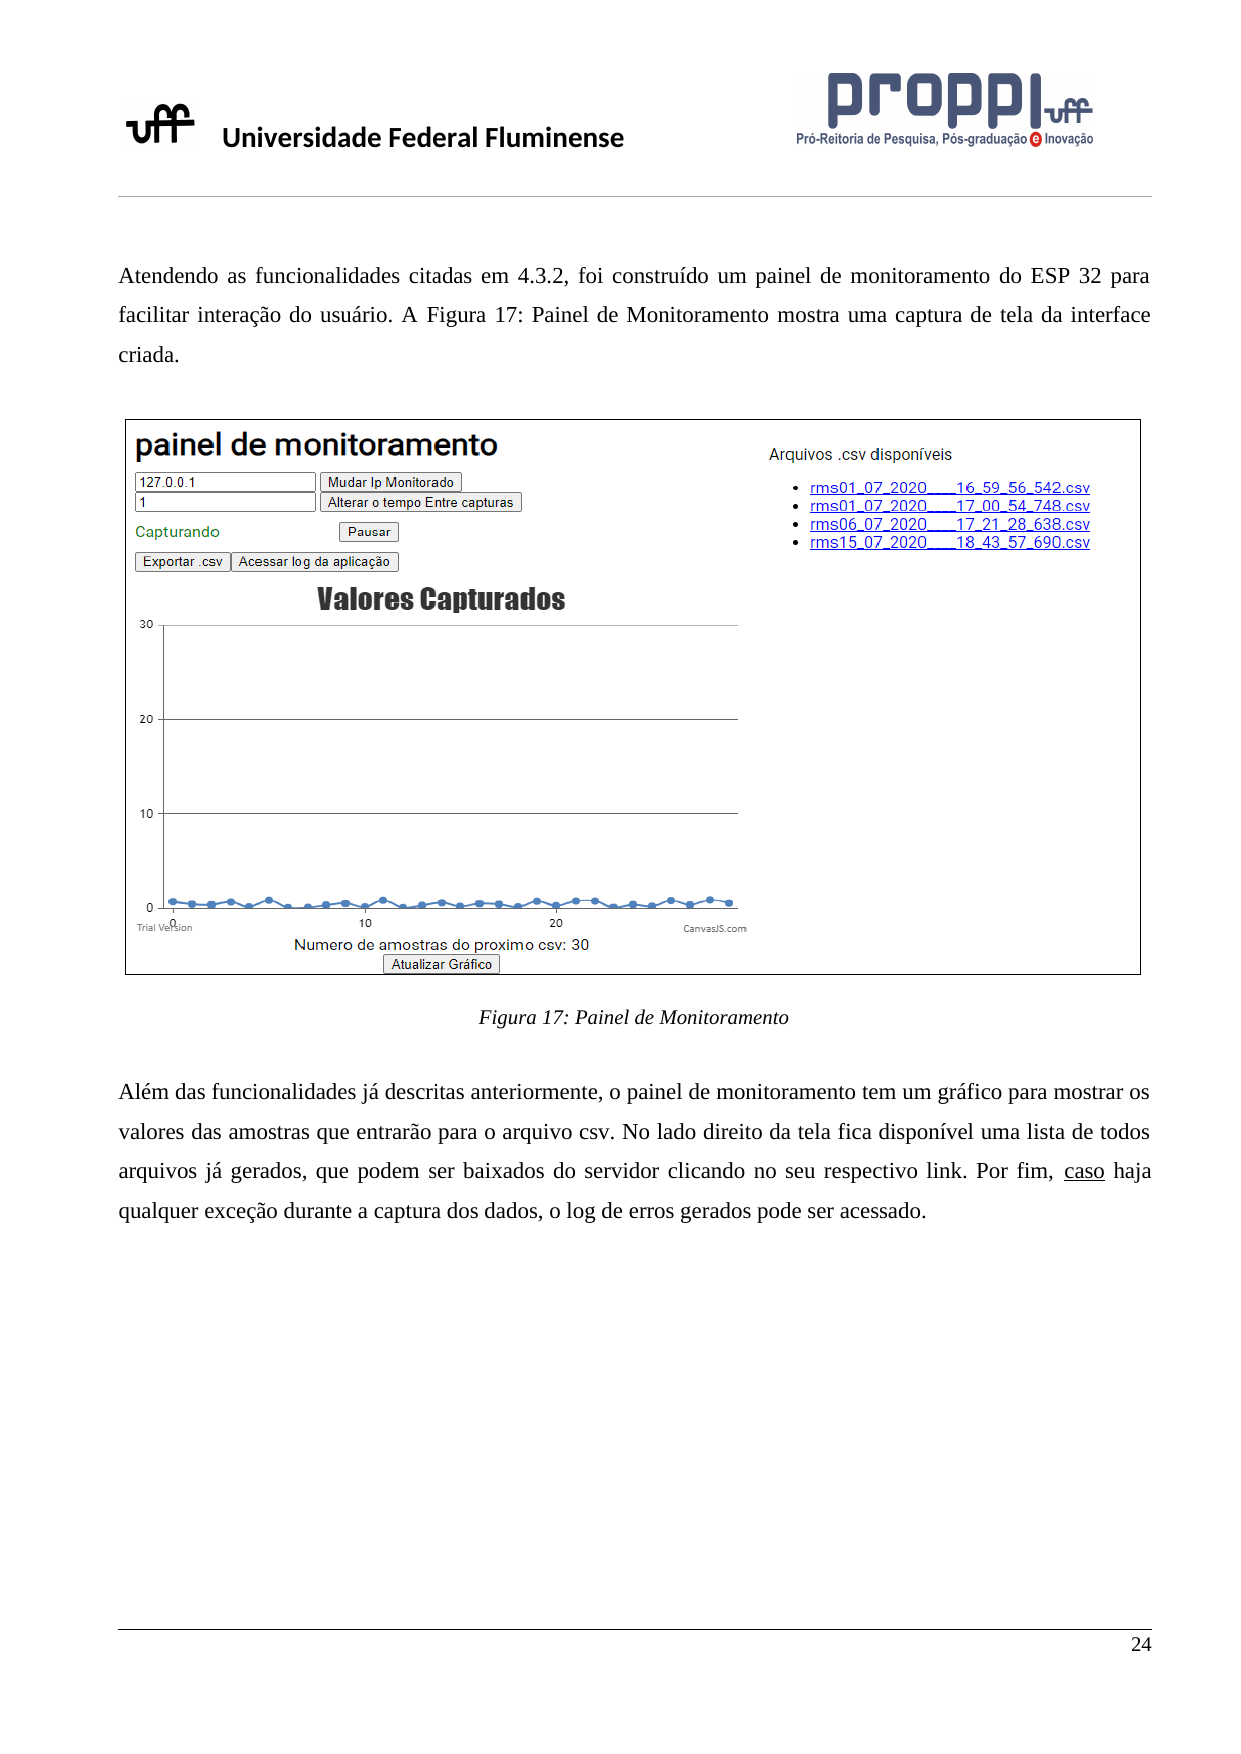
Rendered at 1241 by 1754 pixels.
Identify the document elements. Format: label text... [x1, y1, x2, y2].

picture [126, 420, 1140, 974]
text Além das funcionalidades já descritas anteriormente, o painel de monitoramento tem um gráfico para mostrar os valores das amostras que entrarão para o arquivo csv. No lado direito da tela fica disponível uma lista de todos arquivos já gerados, que podem ser baixados do servidor clicando no seu respectivo link. Por fim, caso haja qualquer exceção durante a captura dos dados, o log de erros gerados pode ser acessado. [118, 1078, 1152, 1223]
picture [796, 73, 1093, 147]
picture [125, 102, 196, 148]
